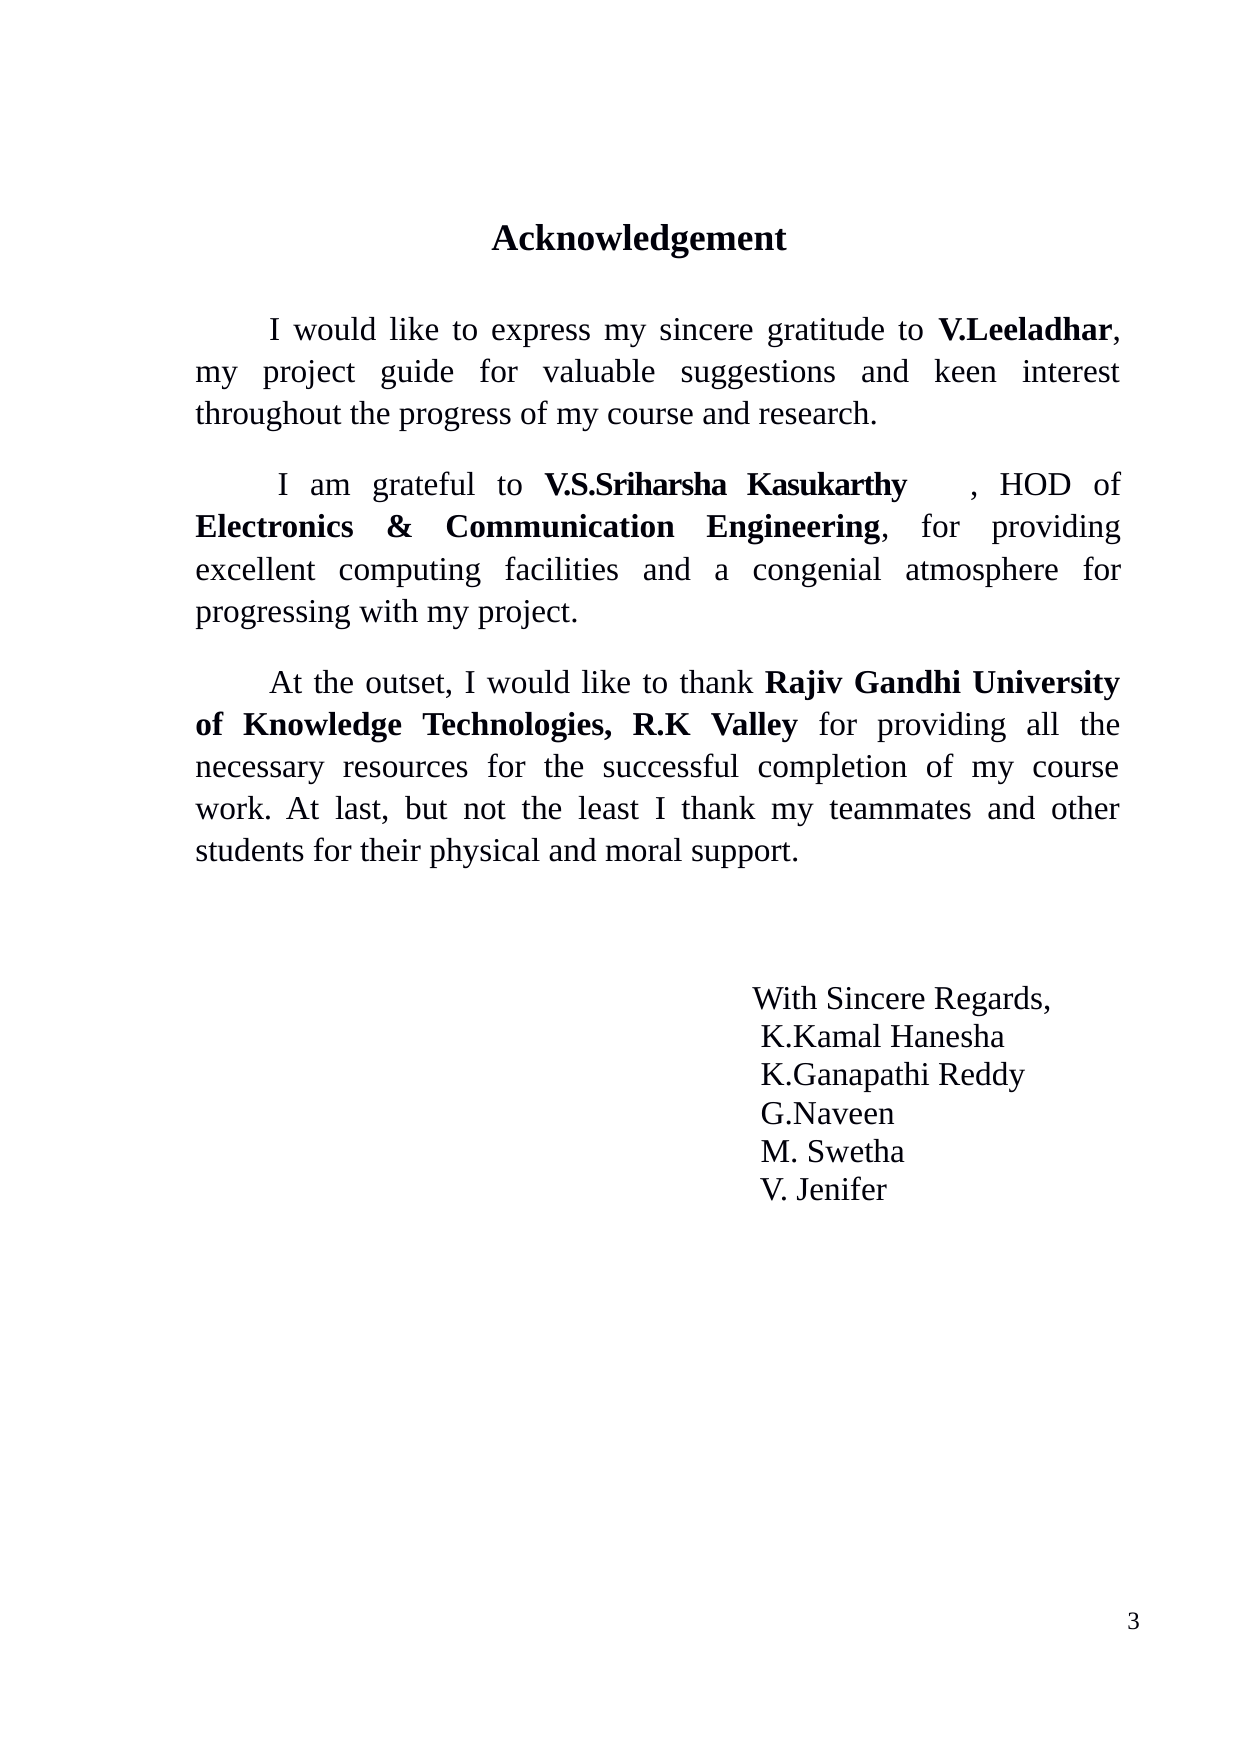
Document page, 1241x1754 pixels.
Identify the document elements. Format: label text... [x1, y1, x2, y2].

subtitle With Sincere Regards, [159, 978, 1230, 1016]
subtitle V. Jenifer [159, 1169, 1230, 1208]
text I am grateful to V.S.Sriharsha Kasukarthy , HOD of Electronics & Communication Engineering, for providing excellent computing facilities and a congenial atmosphere for progressing with my project. [195, 464, 1121, 629]
text Acknowledgement [268, 216, 1010, 259]
subtitle K.Ganapathi Reddy [159, 1054, 1230, 1093]
subtitle M. Swetha [159, 1131, 1230, 1169]
text I would like to express my sincere gratitude to V.Leeladhar, my project guide for valuable suggestions and keen interest throughout the progress of my course and research. [195, 309, 1121, 432]
subtitle G.Naveen [159, 1093, 1230, 1131]
text At the outset, I would like to thank Rajiv Gandhi University of Knowledge Technologies, R.K Valley for providing all the necessary resources for the successful completion of my course work. At last, but not the least I thank my teammates and other students for their physical and moral support. [195, 662, 1121, 869]
subtitle K.Kamal Hanesha [159, 1016, 1230, 1054]
